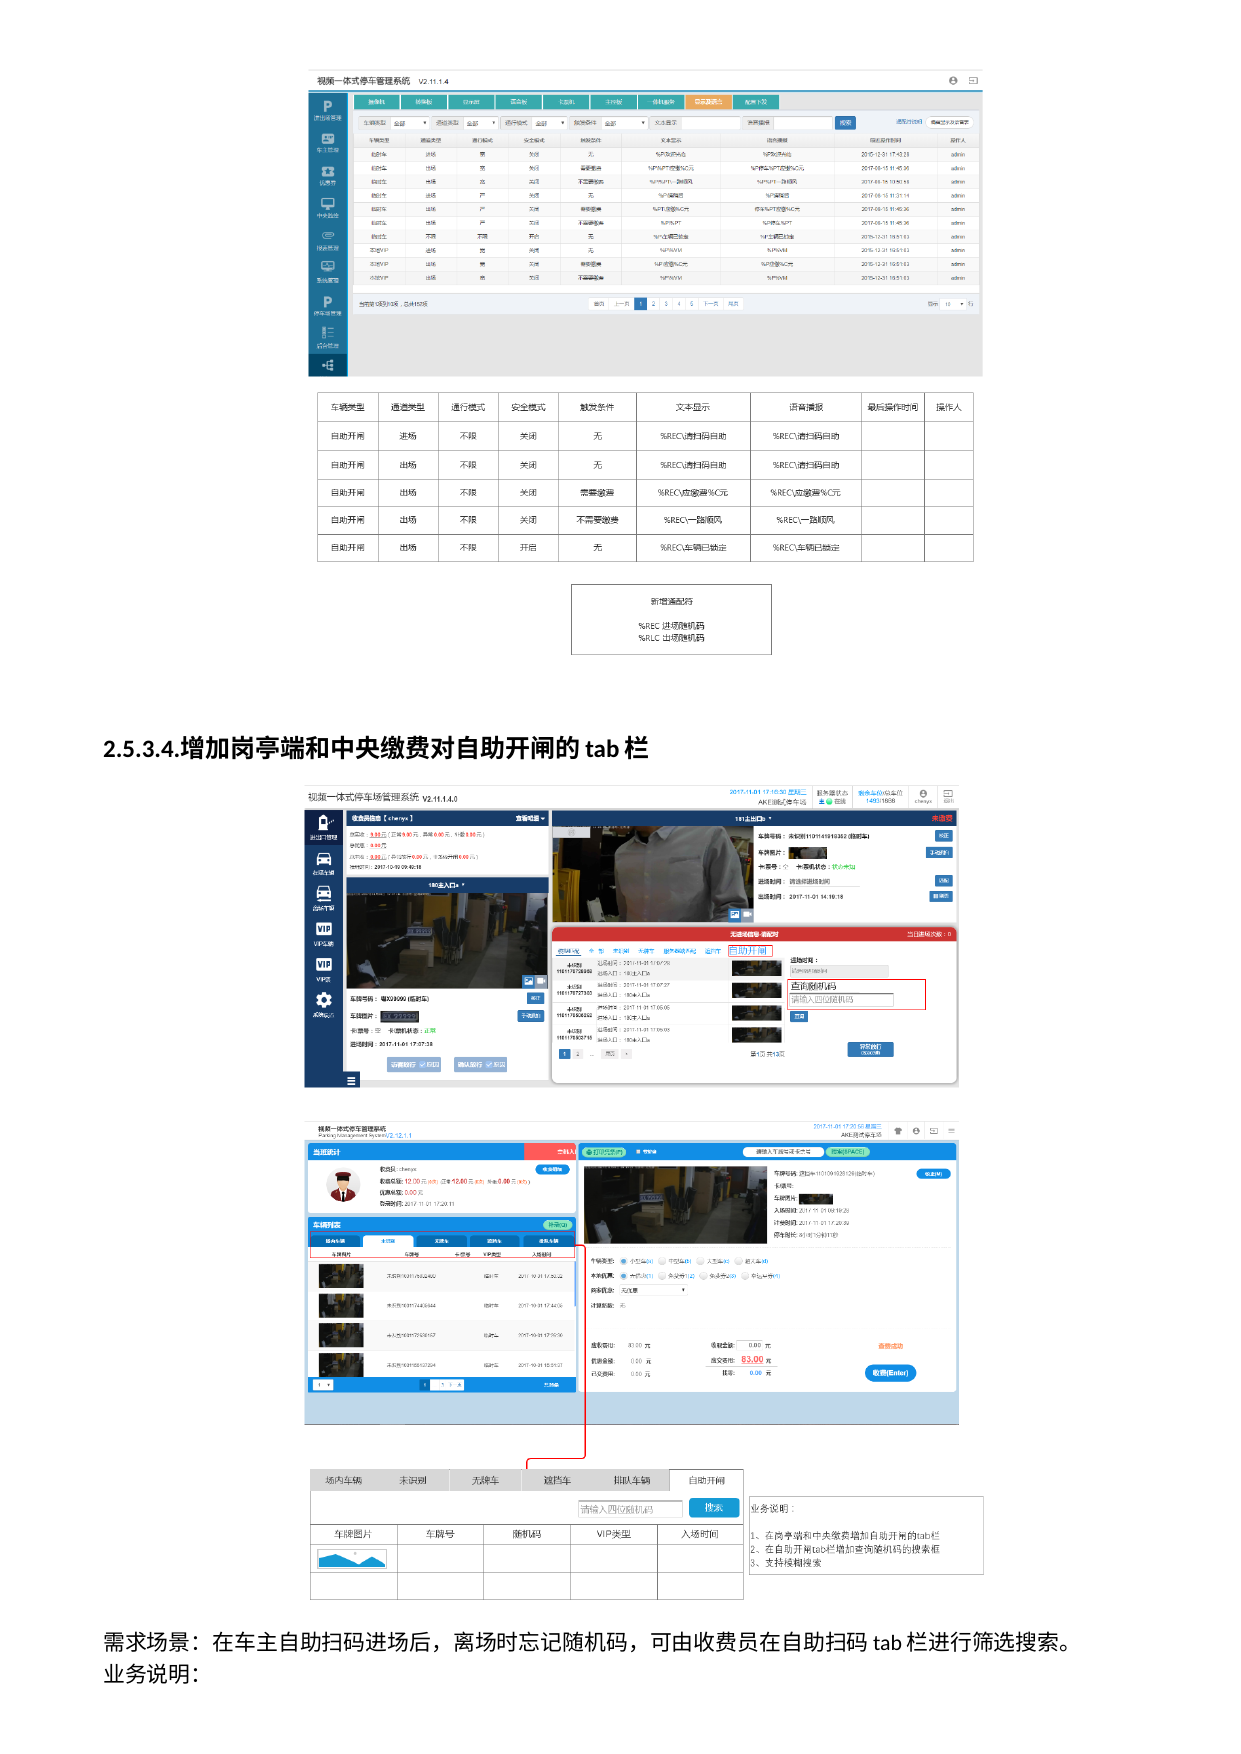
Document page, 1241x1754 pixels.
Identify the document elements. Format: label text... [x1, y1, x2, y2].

list 需求场景：在车主自助扫码进场后，离场时忘记随机码，可由收费员在自助扫码tab栏进行筛选搜索。 [59, 1624, 1181, 1657]
picture [301, 64, 983, 655]
list 业务说明： [59, 1657, 1181, 1689]
text 2.5.3.4.增加岗亭端和中央缴费对自助开闸的tab栏 [59, 714, 1181, 779]
picture [300, 779, 984, 1600]
